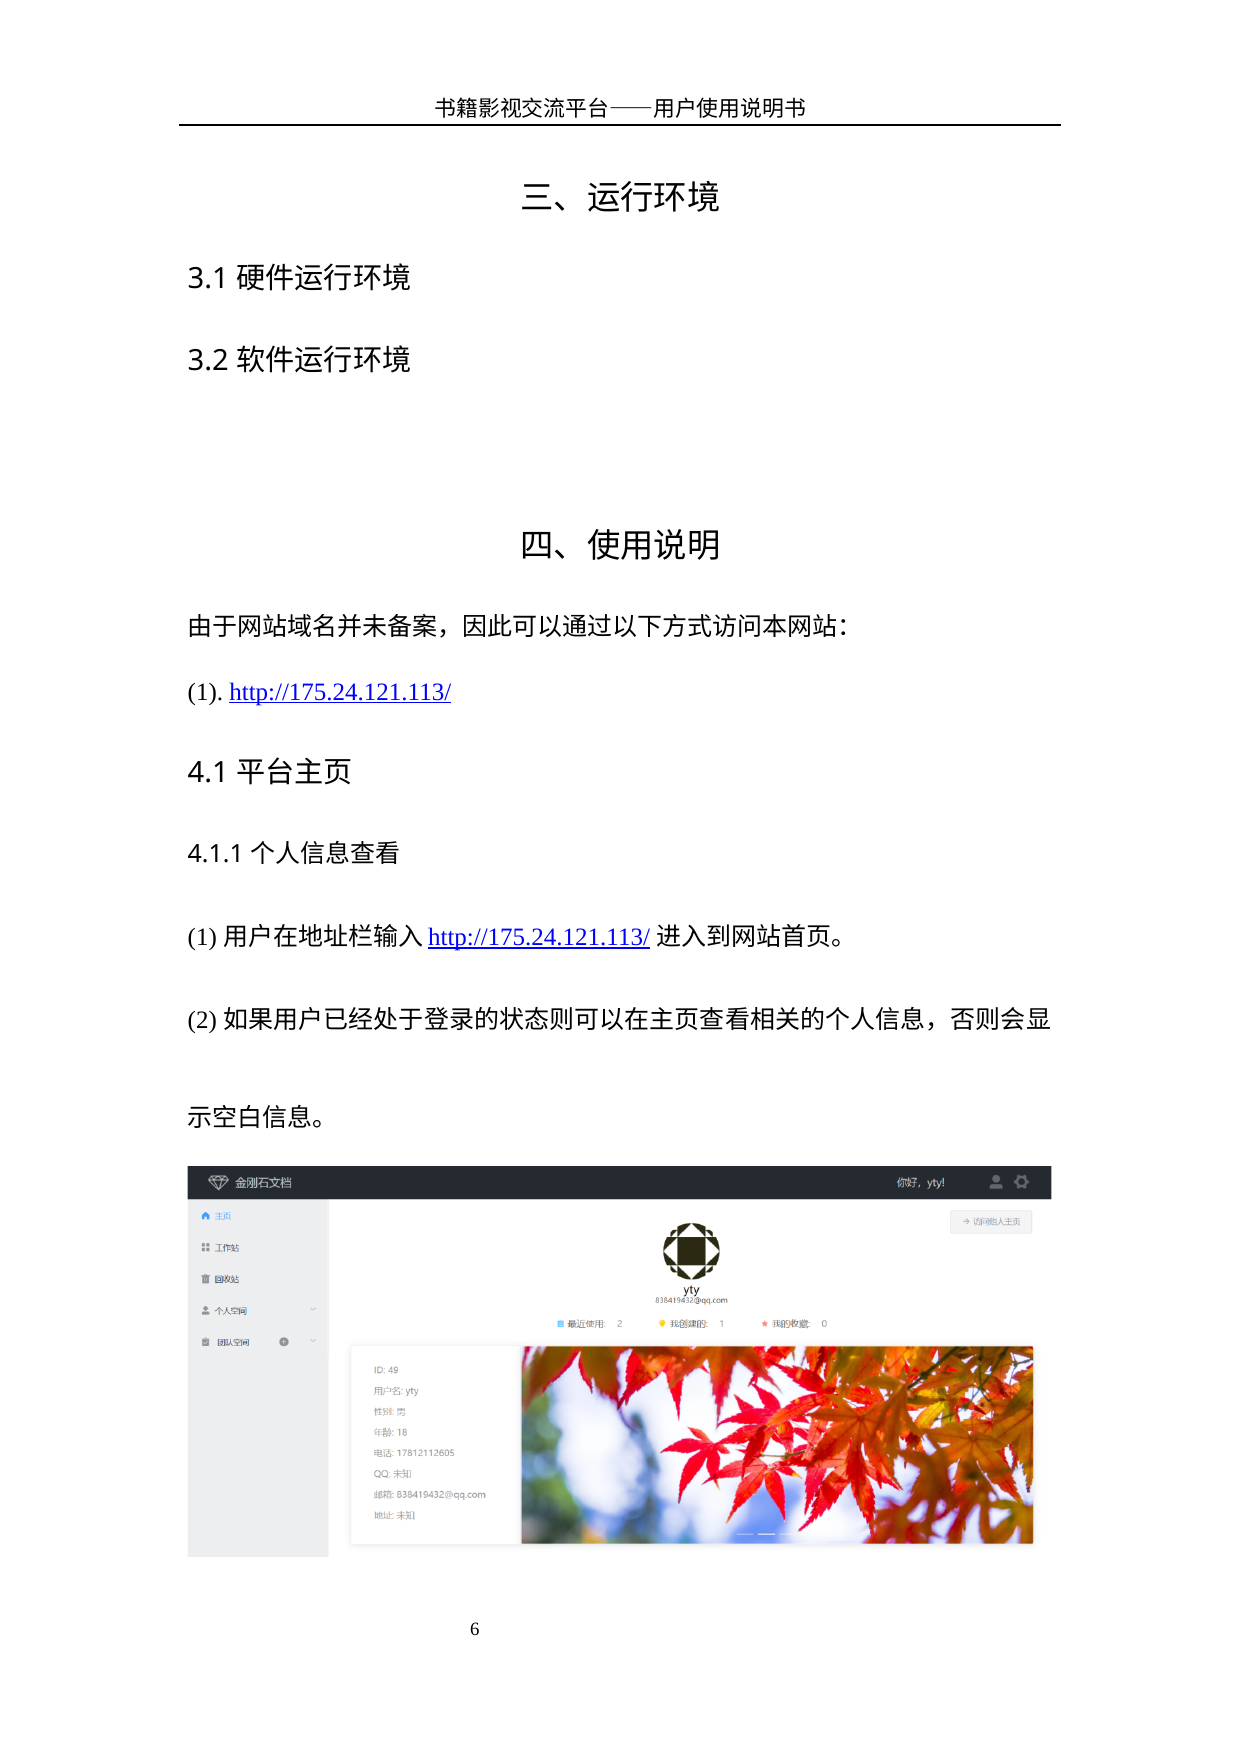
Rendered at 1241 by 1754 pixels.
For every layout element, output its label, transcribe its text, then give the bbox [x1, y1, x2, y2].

subtitle 4.1 平台主页 [187, 738, 1053, 803]
subtitle 3.1 硬件运行环境 [187, 244, 1053, 309]
subtitle 4.1.1 个人信息查看 [187, 819, 1053, 884]
text 由于网站域名并未备案，因此可以通过以下方式访问本网站： [187, 592, 1053, 657]
subtitle 三、运行环境 [187, 163, 1053, 228]
subtitle 四、使用说明 [187, 510, 1053, 575]
text (2) 如果用户已经处于登录的状态则可以在主页查看相关的个人信息，否则会显示空白信息。 [187, 985, 1053, 1148]
text (1). http://175.24.121.113/ [187, 675, 1053, 707]
picture [187, 1166, 1052, 1557]
text (1) 用户在地址栏输入http://175.24.121.113/ 进入到网站首页。 [187, 902, 1053, 967]
subtitle 3.2 软件运行环境 [187, 325, 1053, 390]
